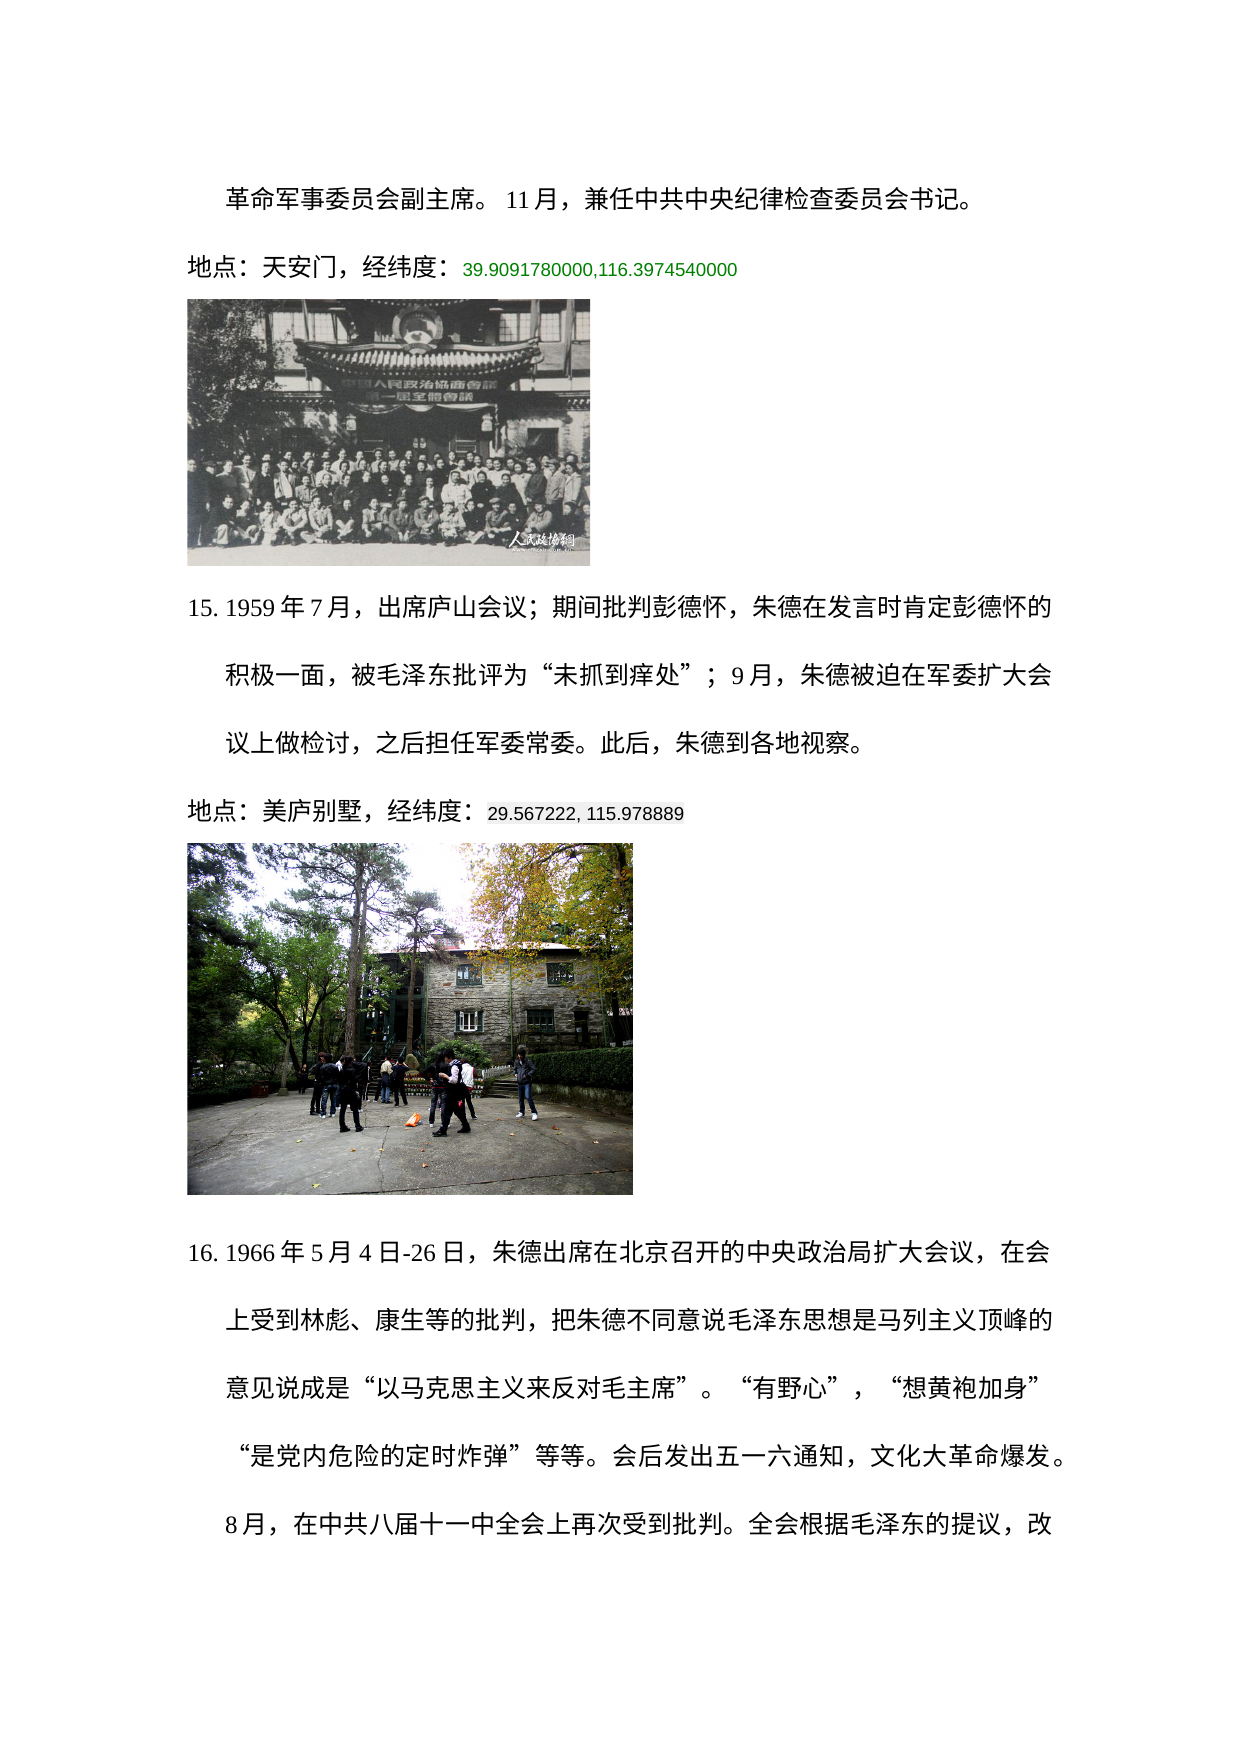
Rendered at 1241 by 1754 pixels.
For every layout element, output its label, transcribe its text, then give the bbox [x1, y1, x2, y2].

text 地点：天安门，经纬度：39.9091780000,116.3974540000 [187, 232, 1053, 300]
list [187, 1217, 1053, 1556]
picture [187, 299, 591, 566]
list 1959年7月，出席庐山会议；期间批判彭德怀，朱德在发言时肯定彭德怀的积极一面，被毛泽东批评为“未抓到痒处”；9月，朱德被迫在军委扩大会议上做检讨，之后担任军委常委。此后，朱德到各地视察。 [187, 571, 1053, 775]
picture [187, 843, 633, 1195]
text 地点：美庐别墅，经纬度：29.567222, 115.978889 [187, 775, 1053, 843]
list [187, 164, 1053, 232]
